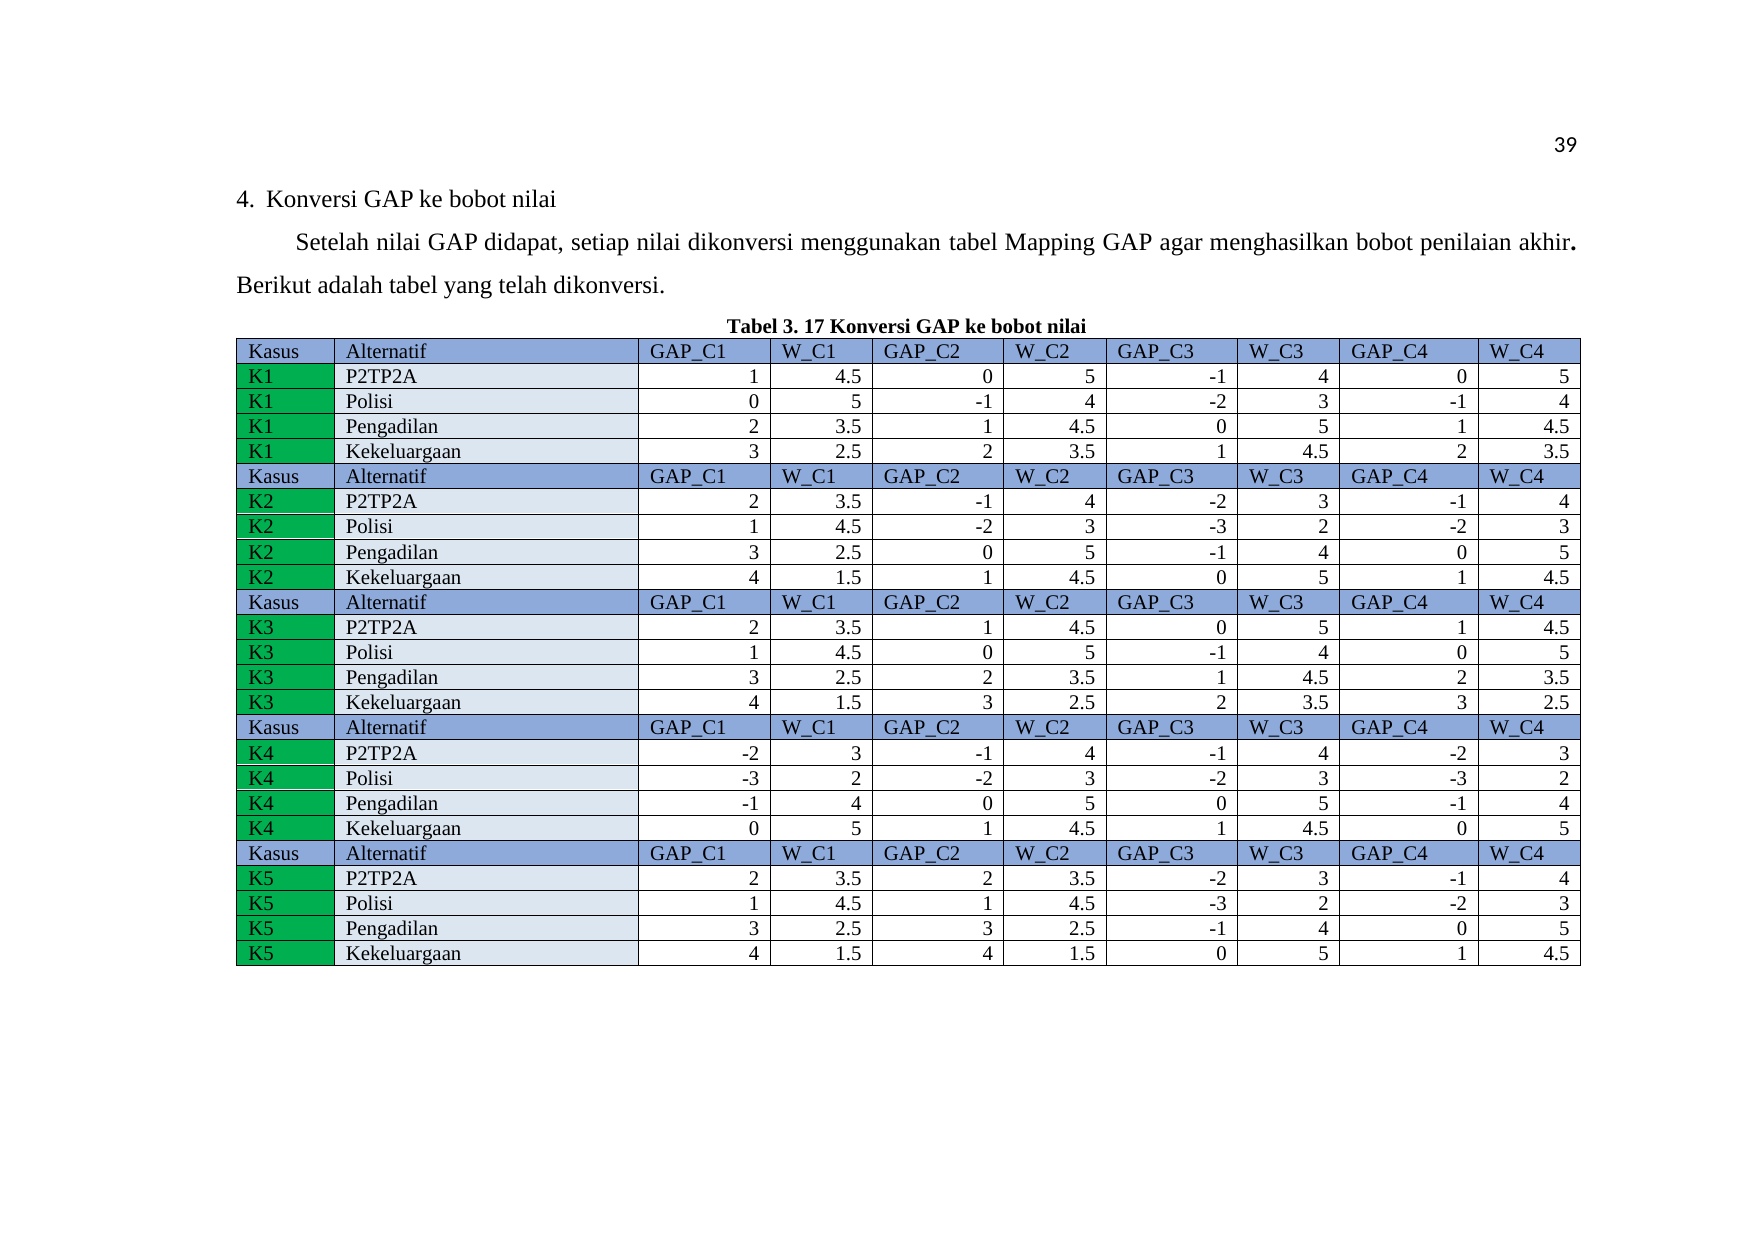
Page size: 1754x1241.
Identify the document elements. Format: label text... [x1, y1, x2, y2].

table_cell K1 [237, 364, 334, 388]
table_cell -1 [1340, 791, 1478, 815]
table_cell -1 [1107, 540, 1237, 564]
table_cell 5 [1004, 540, 1106, 564]
table_cell K3 [237, 640, 334, 664]
table_cell 1 [1107, 439, 1237, 463]
table_cell 5 [1238, 941, 1339, 965]
table_cell -2 [1340, 515, 1478, 538]
table_cell -3 [1107, 515, 1237, 538]
table_cell 5 [1479, 540, 1580, 564]
table_cell -1 [1107, 640, 1237, 664]
table_cell K5 [237, 891, 334, 915]
table_header GAP_C4 [1340, 339, 1478, 363]
table_cell 5 [1479, 640, 1580, 664]
table_cell 4.5 [1238, 665, 1339, 689]
table_cell 1 [873, 565, 1003, 589]
text Setelah nilai GAP didapat, setiap nilai dikonversi menggunakan tabel Mapping GAP agar menghasilkan bobot penilaian akhir. Berikut adalah tabel yang telah dikonversi. [236, 227, 1577, 299]
table_cell P2TP2A [335, 740, 638, 764]
table_cell W_C1 [771, 841, 872, 865]
table_cell P2TP2A [335, 615, 638, 639]
table_cell -1 [873, 389, 1003, 413]
table_cell 3 [1238, 766, 1339, 789]
table_cell GAP_C2 [873, 841, 1003, 865]
table_cell 1 [1340, 414, 1478, 438]
table_cell 4 [639, 565, 770, 589]
table_cell W_C2 [1004, 715, 1106, 739]
table_header GAP_C2 [873, 339, 1003, 363]
table_cell GAP_C3 [1107, 590, 1237, 614]
table_cell Kasus [237, 715, 334, 739]
table_cell 4 [1238, 640, 1339, 664]
table_cell 4 [1479, 866, 1580, 890]
list Konversi GAP ke bobot nilai [236, 184, 1577, 213]
table_cell 5 [771, 816, 872, 840]
table_cell Kekeluargaan [335, 565, 638, 589]
table_cell -1 [639, 791, 770, 815]
table_cell 5 [771, 389, 872, 413]
table_cell 4.5 [771, 891, 872, 915]
table_cell 3 [1479, 740, 1580, 764]
table_cell K2 [237, 515, 334, 538]
table_cell K5 [237, 866, 334, 890]
table_cell Polisi [335, 389, 638, 413]
table_cell 4 [1479, 489, 1580, 513]
table_cell 4.5 [771, 364, 872, 388]
table_cell 4.5 [1004, 615, 1106, 639]
table_cell 3 [1004, 515, 1106, 538]
table_cell 0 [1340, 540, 1478, 564]
table_cell Polisi [335, 640, 638, 664]
table_cell GAP_C4 [1340, 464, 1478, 488]
table_cell 2.5 [1004, 690, 1106, 714]
table_header GAP_C1 [639, 339, 770, 363]
table_cell 4 [1479, 389, 1580, 413]
table_cell 5 [1004, 364, 1106, 388]
table_cell 1 [639, 640, 770, 664]
table_cell Kasus [237, 841, 334, 865]
table_cell 1 [1107, 816, 1237, 840]
table_header W_C4 [1479, 339, 1580, 363]
table_cell GAP_C2 [873, 590, 1003, 614]
table_cell 1.5 [771, 565, 872, 589]
table_cell -1 [1107, 740, 1237, 764]
table_cell W_C3 [1238, 464, 1339, 488]
table_cell K2 [237, 489, 334, 513]
table_cell 2 [1238, 515, 1339, 538]
table_cell K4 [237, 816, 334, 840]
table_cell 3 [873, 690, 1003, 714]
table_cell 4.5 [1479, 615, 1580, 639]
table_cell 0 [873, 640, 1003, 664]
table_cell 4 [1238, 540, 1339, 564]
table_cell 1 [639, 364, 770, 388]
table_cell 3 [1238, 389, 1339, 413]
table_cell 3 [771, 740, 872, 764]
table_cell 1 [1107, 665, 1237, 689]
table_cell K4 [237, 740, 334, 764]
table_cell K1 [237, 414, 334, 438]
table_cell Alternatif [335, 715, 638, 739]
table_cell 0 [873, 791, 1003, 815]
table_cell 2 [1340, 439, 1478, 463]
table_cell 2 [771, 766, 872, 789]
table_cell 0 [1107, 791, 1237, 815]
text Tabel 3. 17 Konversi GAP ke bobot nilai [236, 314, 1577, 338]
table_cell K1 [237, 389, 334, 413]
table_cell 4.5 [1238, 816, 1339, 840]
table_cell 3.5 [1479, 439, 1580, 463]
table_cell 3 [1479, 891, 1580, 915]
table_cell K2 [237, 565, 334, 589]
table_cell P2TP2A [335, 489, 638, 513]
table_cell 4 [639, 690, 770, 714]
table_cell -2 [873, 766, 1003, 789]
table_cell 1 [1340, 565, 1478, 589]
table_header Alternatif [335, 339, 638, 363]
table_cell 3 [1479, 515, 1580, 538]
table_cell 3 [1340, 690, 1478, 714]
table_cell Kasus [237, 464, 334, 488]
table_cell 3.5 [771, 615, 872, 639]
table_cell 0 [1107, 414, 1237, 438]
table_cell Polisi [335, 766, 638, 789]
table_cell GAP_C3 [1107, 464, 1237, 488]
table_cell 5 [1238, 791, 1339, 815]
table_cell 2 [1107, 690, 1237, 714]
table_cell -3 [639, 766, 770, 789]
table_cell -3 [1340, 766, 1478, 789]
table_cell 3 [639, 439, 770, 463]
table_cell W_C3 [1238, 841, 1339, 865]
table_cell 0 [639, 389, 770, 413]
table_cell 4 [1004, 740, 1106, 764]
table_cell Polisi [335, 515, 638, 538]
table_cell 5 [1004, 640, 1106, 664]
table_cell 5 [1238, 414, 1339, 438]
table_cell 0 [1340, 816, 1478, 840]
table_cell W_C3 [1238, 590, 1339, 614]
table_cell 5 [1238, 615, 1339, 639]
table_header W_C2 [1004, 339, 1106, 363]
table_cell 3.5 [771, 489, 872, 513]
table_cell W_C1 [771, 590, 872, 614]
table_cell 1 [1340, 615, 1478, 639]
table_cell 2.5 [771, 540, 872, 564]
table_cell 2 [1340, 665, 1478, 689]
table_cell GAP_C1 [639, 464, 770, 488]
table_cell GAP_C1 [639, 841, 770, 865]
table_cell Alternatif [335, 464, 638, 488]
table_cell 2.5 [1479, 690, 1580, 714]
table_cell 2.5 [771, 665, 872, 689]
table_cell 3.5 [1004, 866, 1106, 890]
table_cell 5 [1004, 791, 1106, 815]
table_cell 1 [873, 816, 1003, 840]
table_cell W_C4 [1479, 590, 1580, 614]
table_cell W_C4 [1479, 464, 1580, 488]
table_cell 2.5 [771, 439, 872, 463]
table_cell 3.5 [1238, 690, 1339, 714]
table_cell -1 [873, 489, 1003, 513]
table_cell 3.5 [1479, 665, 1580, 689]
table_cell Polisi [335, 891, 638, 915]
table_cell Kekeluargaan [335, 690, 638, 714]
table_cell GAP_C4 [1340, 841, 1478, 865]
table_cell K3 [237, 665, 334, 689]
table_cell K5 [237, 941, 334, 965]
table_cell 0 [1340, 364, 1478, 388]
table_cell K2 [237, 540, 334, 564]
table_cell 3 [873, 916, 1003, 940]
table_cell 4 [1238, 364, 1339, 388]
table_cell -2 [1340, 891, 1478, 915]
table_cell 2 [639, 615, 770, 639]
table_cell 4 [1479, 791, 1580, 815]
table_cell -2 [1107, 389, 1237, 413]
table_cell 2 [639, 866, 770, 890]
table_cell GAP_C3 [1107, 841, 1237, 865]
table_cell 0 [1340, 916, 1478, 940]
table_cell 5 [1479, 364, 1580, 388]
table_cell Kekeluargaan [335, 439, 638, 463]
table_cell -2 [1340, 740, 1478, 764]
table_cell 4.5 [771, 640, 872, 664]
table_cell K4 [237, 766, 334, 789]
table_cell 0 [1107, 615, 1237, 639]
table_cell GAP_C1 [639, 715, 770, 739]
table_cell GAP_C4 [1340, 715, 1478, 739]
table_cell 0 [1107, 565, 1237, 589]
table_cell P2TP2A [335, 866, 638, 890]
table_cell Pengadilan [335, 791, 638, 815]
table_cell 1.5 [771, 690, 872, 714]
table_cell 1.5 [1004, 941, 1106, 965]
table_cell -1 [873, 740, 1003, 764]
table_cell Kekeluargaan [335, 941, 638, 965]
table_cell 0 [1340, 640, 1478, 664]
table_cell 4 [771, 791, 872, 815]
table_cell Pengadilan [335, 540, 638, 564]
table_cell K3 [237, 615, 334, 639]
table_cell 2 [1479, 766, 1580, 789]
table_cell 1 [639, 515, 770, 538]
table_cell W_C2 [1004, 464, 1106, 488]
table_cell W_C3 [1238, 715, 1339, 739]
table_cell -2 [873, 515, 1003, 538]
table_cell 2 [639, 414, 770, 438]
table_cell 4.5 [1004, 414, 1106, 438]
table_cell 0 [639, 816, 770, 840]
table_cell 1 [639, 891, 770, 915]
table_cell 4.5 [1479, 941, 1580, 965]
table_header W_C3 [1238, 339, 1339, 363]
table_cell Kekeluargaan [335, 816, 638, 840]
table_cell -1 [1340, 389, 1478, 413]
table_cell 3 [639, 540, 770, 564]
table_cell 1 [1340, 941, 1478, 965]
table_cell W_C1 [771, 464, 872, 488]
table_cell 4 [1238, 740, 1339, 764]
table_cell 4.5 [1479, 565, 1580, 589]
table_cell -2 [1107, 766, 1237, 789]
table_cell 4.5 [771, 515, 872, 538]
table_cell 4 [1004, 489, 1106, 513]
table_cell 2 [873, 439, 1003, 463]
table_header Kasus [237, 339, 334, 363]
table_cell 2 [873, 665, 1003, 689]
table_cell Kasus [237, 590, 334, 614]
table_cell 3.5 [1004, 665, 1106, 689]
table_cell 3.5 [771, 866, 872, 890]
table_cell GAP_C3 [1107, 715, 1237, 739]
table_cell W_C4 [1479, 841, 1580, 865]
table_cell 4 [873, 941, 1003, 965]
table_cell 4.5 [1004, 565, 1106, 589]
table_cell 1.5 [771, 941, 872, 965]
table_cell 1 [873, 615, 1003, 639]
table_cell GAP_C1 [639, 590, 770, 614]
table_cell 4 [639, 941, 770, 965]
table_cell K4 [237, 791, 334, 815]
table_cell 5 [1479, 816, 1580, 840]
table_cell 2 [873, 866, 1003, 890]
table_cell 4 [1004, 389, 1106, 413]
table_cell K5 [237, 916, 334, 940]
table_cell 4.5 [1004, 816, 1106, 840]
table_header GAP_C3 [1107, 339, 1237, 363]
table_cell -3 [1107, 891, 1237, 915]
table_cell -2 [1107, 489, 1237, 513]
table_cell GAP_C2 [873, 464, 1003, 488]
table_cell 3 [1004, 766, 1106, 789]
table_cell 5 [1238, 565, 1339, 589]
table_cell 3 [1238, 489, 1339, 513]
table_cell 3 [639, 665, 770, 689]
table_cell 4.5 [1479, 414, 1580, 438]
table_cell -2 [1107, 866, 1237, 890]
table_cell 0 [873, 540, 1003, 564]
table_cell K3 [237, 690, 334, 714]
table_cell 3 [1238, 866, 1339, 890]
table_cell GAP_C2 [873, 715, 1003, 739]
table_cell W_C2 [1004, 590, 1106, 614]
table_cell W_C2 [1004, 841, 1106, 865]
table_cell -1 [1107, 364, 1237, 388]
table_cell -1 [1107, 916, 1237, 940]
table_header W_C1 [771, 339, 872, 363]
table_cell W_C1 [771, 715, 872, 739]
table_cell Alternatif [335, 590, 638, 614]
table_cell 0 [873, 364, 1003, 388]
table_cell 2.5 [771, 916, 872, 940]
table_cell 2 [1238, 891, 1339, 915]
table_cell 1 [873, 414, 1003, 438]
table_cell Pengadilan [335, 665, 638, 689]
table_cell -1 [1340, 489, 1478, 513]
table_cell 2 [639, 489, 770, 513]
table_cell -2 [639, 740, 770, 764]
table_cell 1 [873, 891, 1003, 915]
table_cell 3.5 [771, 414, 872, 438]
table_cell W_C4 [1479, 715, 1580, 739]
table_cell 4.5 [1238, 439, 1339, 463]
table_cell Pengadilan [335, 916, 638, 940]
table_cell K1 [237, 439, 334, 463]
table_cell 3 [639, 916, 770, 940]
table_cell 4.5 [1004, 891, 1106, 915]
table_cell 3.5 [1004, 439, 1106, 463]
table_cell 0 [1107, 941, 1237, 965]
table_cell GAP_C4 [1340, 590, 1478, 614]
table_cell 5 [1479, 916, 1580, 940]
table_cell Pengadilan [335, 414, 638, 438]
table_cell P2TP2A [335, 364, 638, 388]
table_cell -1 [1340, 866, 1478, 890]
table_cell 4 [1238, 916, 1339, 940]
table_cell Alternatif [335, 841, 638, 865]
table_cell 2.5 [1004, 916, 1106, 940]
